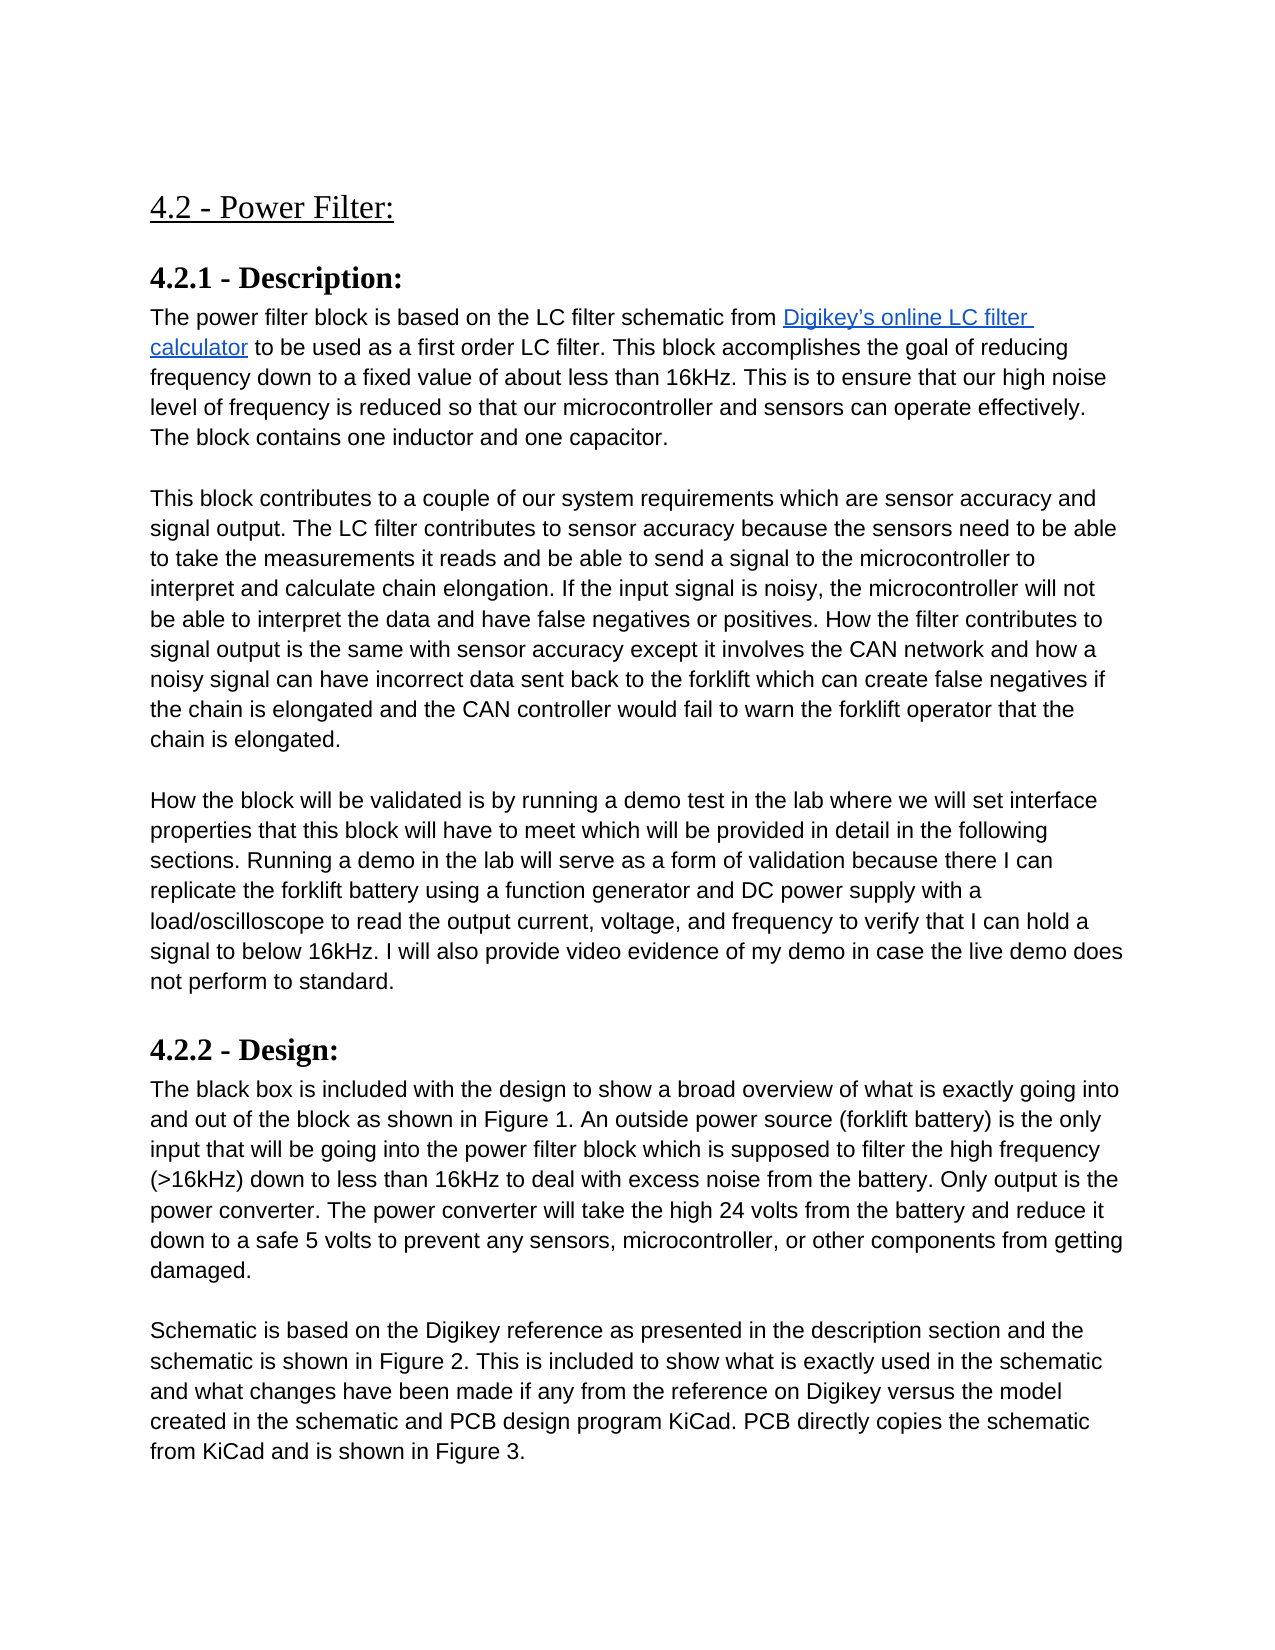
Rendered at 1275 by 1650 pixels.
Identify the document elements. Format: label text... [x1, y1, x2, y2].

text This block contributes to a couple of our system requirements which are sensor accuracy and signal output. The LC filter contributes to sensor accuracy because the sensors need to be able to take the measurements it reads and be able to send a signal to the microcontroller to interpret and calculate chain elongation. If the input signal is noisy, the microcontroller will not be able to interpret the data and have false negatives or positives. How the filter contributes to signal output is the same with sensor accuracy except it involves the CAN network and how a noisy signal can have incorrect data sent back to the forklift which can create false negatives if the chain is elongated and the CAN controller would fail to warn the forklift operator that the chain is elongated. [150, 485, 1125, 753]
subtitle 4.2.2 - Design: [150, 1032, 1125, 1067]
text The black box is included with the design to show a broad overview of what is exactly going into and out of the block as shown in Figure 1. An outside power source (forklift battery) is the only input that will be going into the power filter block which is supposed to filter the high frequency (>16kHz) down to less than 16kHz to deal with excess noise from the battery. Only output is the power converter. The power converter will take the high 24 volts from the battery and reduce it down to a safe 5 volts to prevent any sensors, microcontroller, or other components from getting damaged. [150, 1076, 1125, 1283]
subtitle 4.2.1 - Description: [150, 259, 1125, 295]
text The power filter block is based on the LC filter schematic from Digikey’s online LC filter calculator to be used as a first order LC filter. This block accomplishes the goal of reducing frequency down to a fixed value of about less than 16kHz. This is to ensure that our high noise level of frequency is reduced so that our microcontroller and sensors can operate effectively. The block contains one inductor and one capacitor. [150, 303, 1125, 451]
subtitle 4.2 - Power Filter: [150, 187, 1125, 226]
text How the block will be validated is by running a demo test in the lab where we will set interface properties that this block will have to meet which will be provided in detail in the following sections. Running a demo in the lab will serve as a form of validation because there I can replicate the forklift battery using a function generator and DC power supply with a load/oscilloscope to read the output current, voltage, and frequency to verify that I can hold a signal to below 16kHz. I will also provide video evidence of my demo in case the live demo does not perform to standard. [150, 787, 1125, 994]
text Schematic is based on the Digikey reference as presented in the description section and the schematic is shown in Figure 2. This is included to show what is exactly used in the schematic and what changes have been made if any from the reference on Digikey versus the model created in the schematic and PCB design program KiCad. PCB directly copies the schematic from KiCad and is shown in Figure 3. [150, 1317, 1125, 1465]
